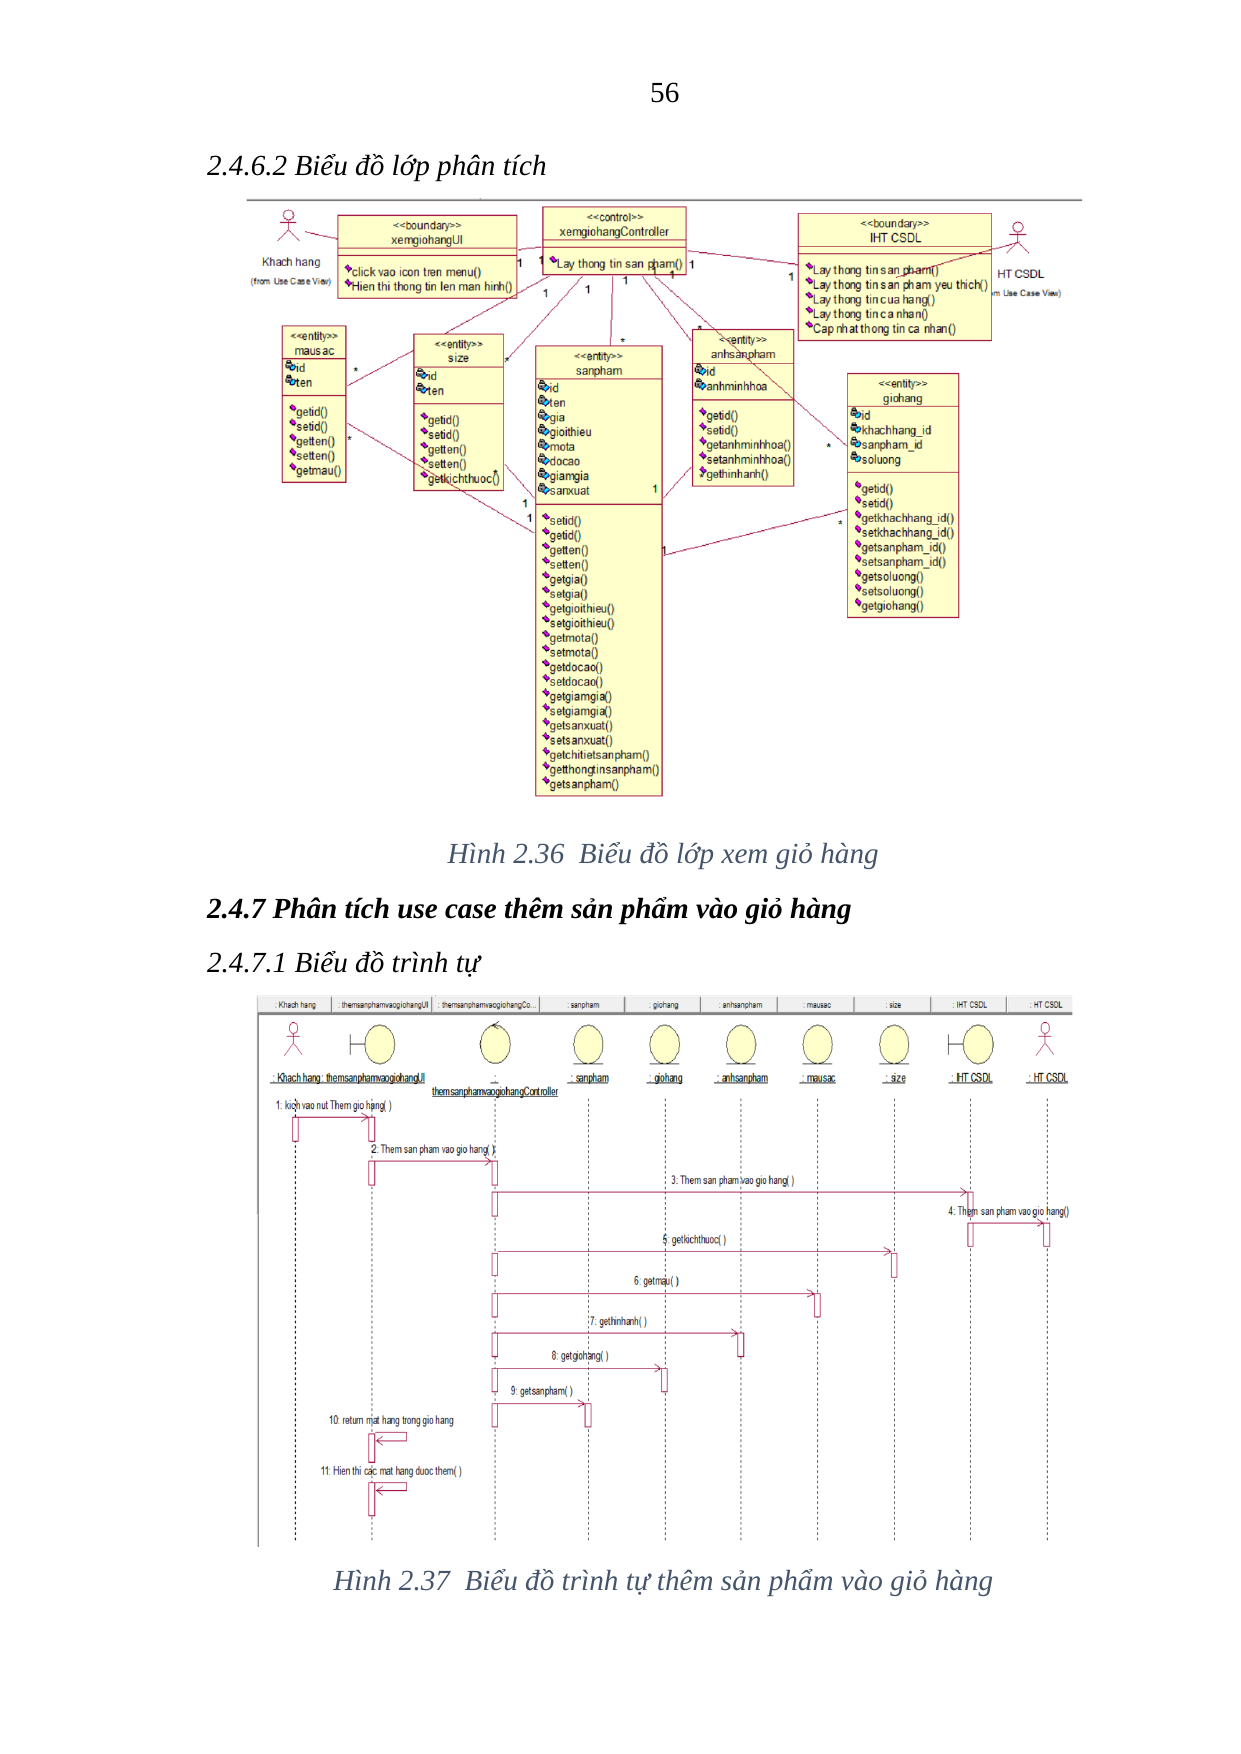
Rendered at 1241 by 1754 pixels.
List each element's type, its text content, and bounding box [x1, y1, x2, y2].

subtitle 2.4.7 Phân tích use case thêm sản phẩm vào giỏ hàng [207, 891, 1122, 924]
picture [246, 198, 1083, 816]
picture [256, 995, 1073, 1547]
subtitle 2.4.7.1 Biểu đồ trình tự [207, 945, 1122, 979]
subtitle 2.4.6.2 Biểu đồ lớp phân tích [207, 148, 1122, 181]
text Hình 2.36 Biểu đồ lớp xem giỏ hàng [207, 836, 1122, 870]
text Hình 2.37 Biểu đồ trình tự thêm sản phẩm vào giỏ hàng [207, 1563, 1122, 1597]
